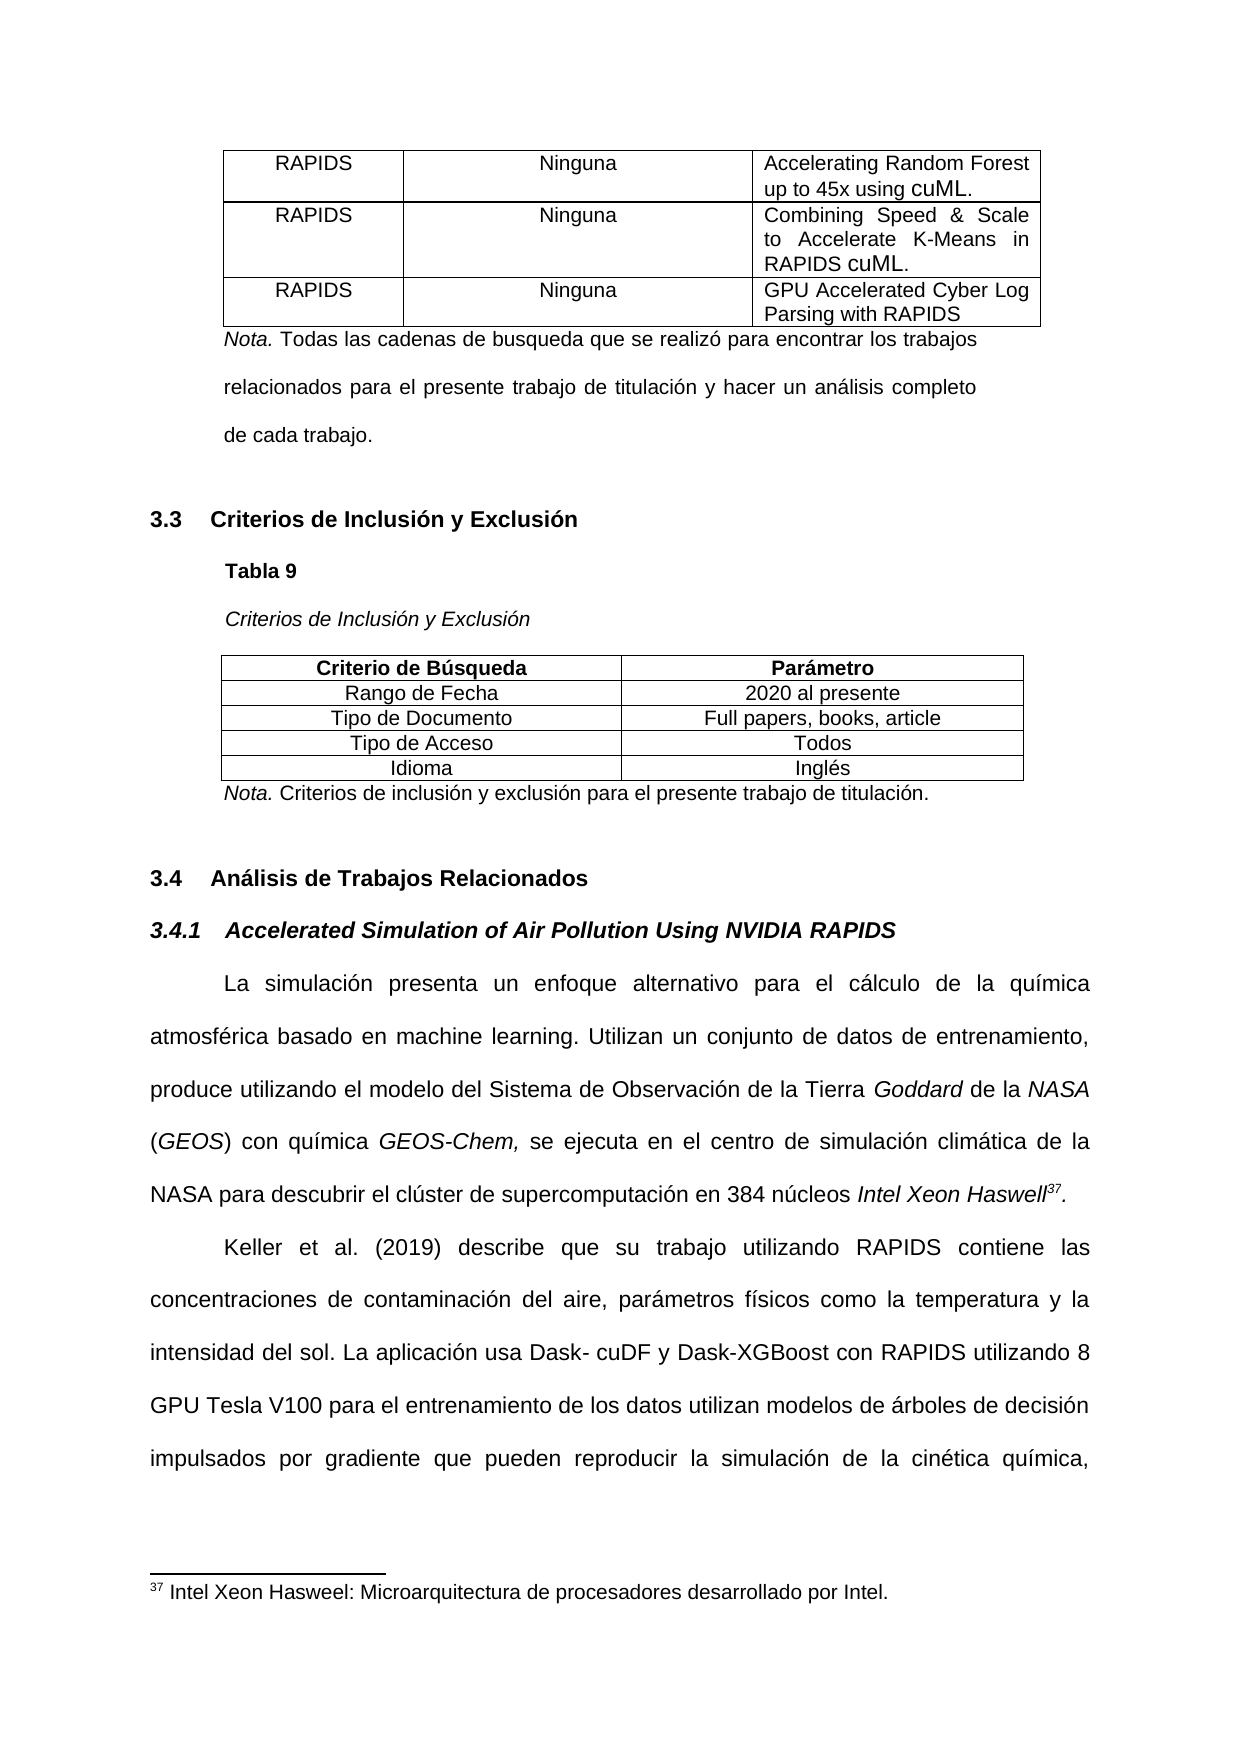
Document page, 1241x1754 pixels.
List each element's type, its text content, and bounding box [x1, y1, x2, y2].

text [150, 1313, 1090, 1445]
subtitle Análisis de Trabajos Relacionados [150, 865, 1090, 891]
table_cell Accelerating Random Forest up to 45x using cuML. [753, 151, 1040, 201]
table_cell Inglés [622, 756, 1023, 780]
table_cell Idioma [222, 756, 621, 780]
table_cell Tipo de Acceso [222, 731, 621, 755]
table_cell Ninguna [404, 151, 752, 201]
text Nota. Criterios de inclusión y exclusión para el presente trabajo de titulación. [224, 781, 978, 805]
table_cell Todos [622, 731, 1023, 755]
subtitle Accelerated Simulation of Air Pollution Using NVIDIA RAPIDS [150, 917, 1090, 944]
table_cell Rango de Fecha [222, 681, 621, 705]
text La simulación presenta un enfoque alternativo para el cálculo de la química atmosférica basado en machine learning. Utilizan un conjunto de datos de entrenamiento, produce utilizando el modelo del Sistema de Observación de la Tierra Goddard de la NASA (GEOS) con química GEOS-Chem, se ejecuta en el centro de simulación climática de la NASA para descubrir el clúster de supercomputación en 384 núcleos Intel Xeon Haswell. [150, 1049, 1090, 1207]
table_header Parámetro [622, 656, 1023, 680]
table_cell RAPIDS [224, 278, 403, 326]
text La simulación presenta un enfoque alternativo para el cálculo de la química atmosférica basado en machine learning. Utilizan un conjunto de datos de entrenamiento, produce utilizando el modelo del Sistema de Observación de la Tierra Goddard de la NASA (GEOS) con química GEOS-Chem, se ejecuta en el centro de simulación climática de la NASA para descubrir el clúster de supercomputación en 384 núcleos Intel Xeon Haswell. [150, 970, 1090, 1023]
table_header Criterio de Búsqueda [222, 656, 621, 680]
table_cell Full papers, books, article [622, 706, 1023, 730]
table_cell RAPIDS [224, 151, 403, 201]
table_cell Combining Speed & Scale to Accelerate K-Means in RAPIDS cuML. [753, 203, 1040, 277]
subtitle Criterios de Inclusión y Exclusión [225, 607, 1090, 631]
table_cell GPU Accelerated Cyber Log Parsing with RAPIDS [753, 278, 1040, 326]
table_cell Ninguna [404, 203, 752, 277]
table_cell RAPIDS [224, 203, 403, 277]
subtitle Criterios de Inclusión y Exclusión [150, 506, 1090, 533]
table_cell 2020 al presente [622, 681, 1023, 705]
table_cell Ninguna [404, 278, 752, 326]
table_cell Tipo de Documento [222, 706, 621, 730]
subtitle Tabla 9 [225, 559, 1090, 583]
text Nota. Todas las cadenas de busqueda que se realizó para encontrar los trabajos relacionados para el presente trabajo de titulación y hacer un análisis completo de cada trabajo. [224, 327, 978, 446]
